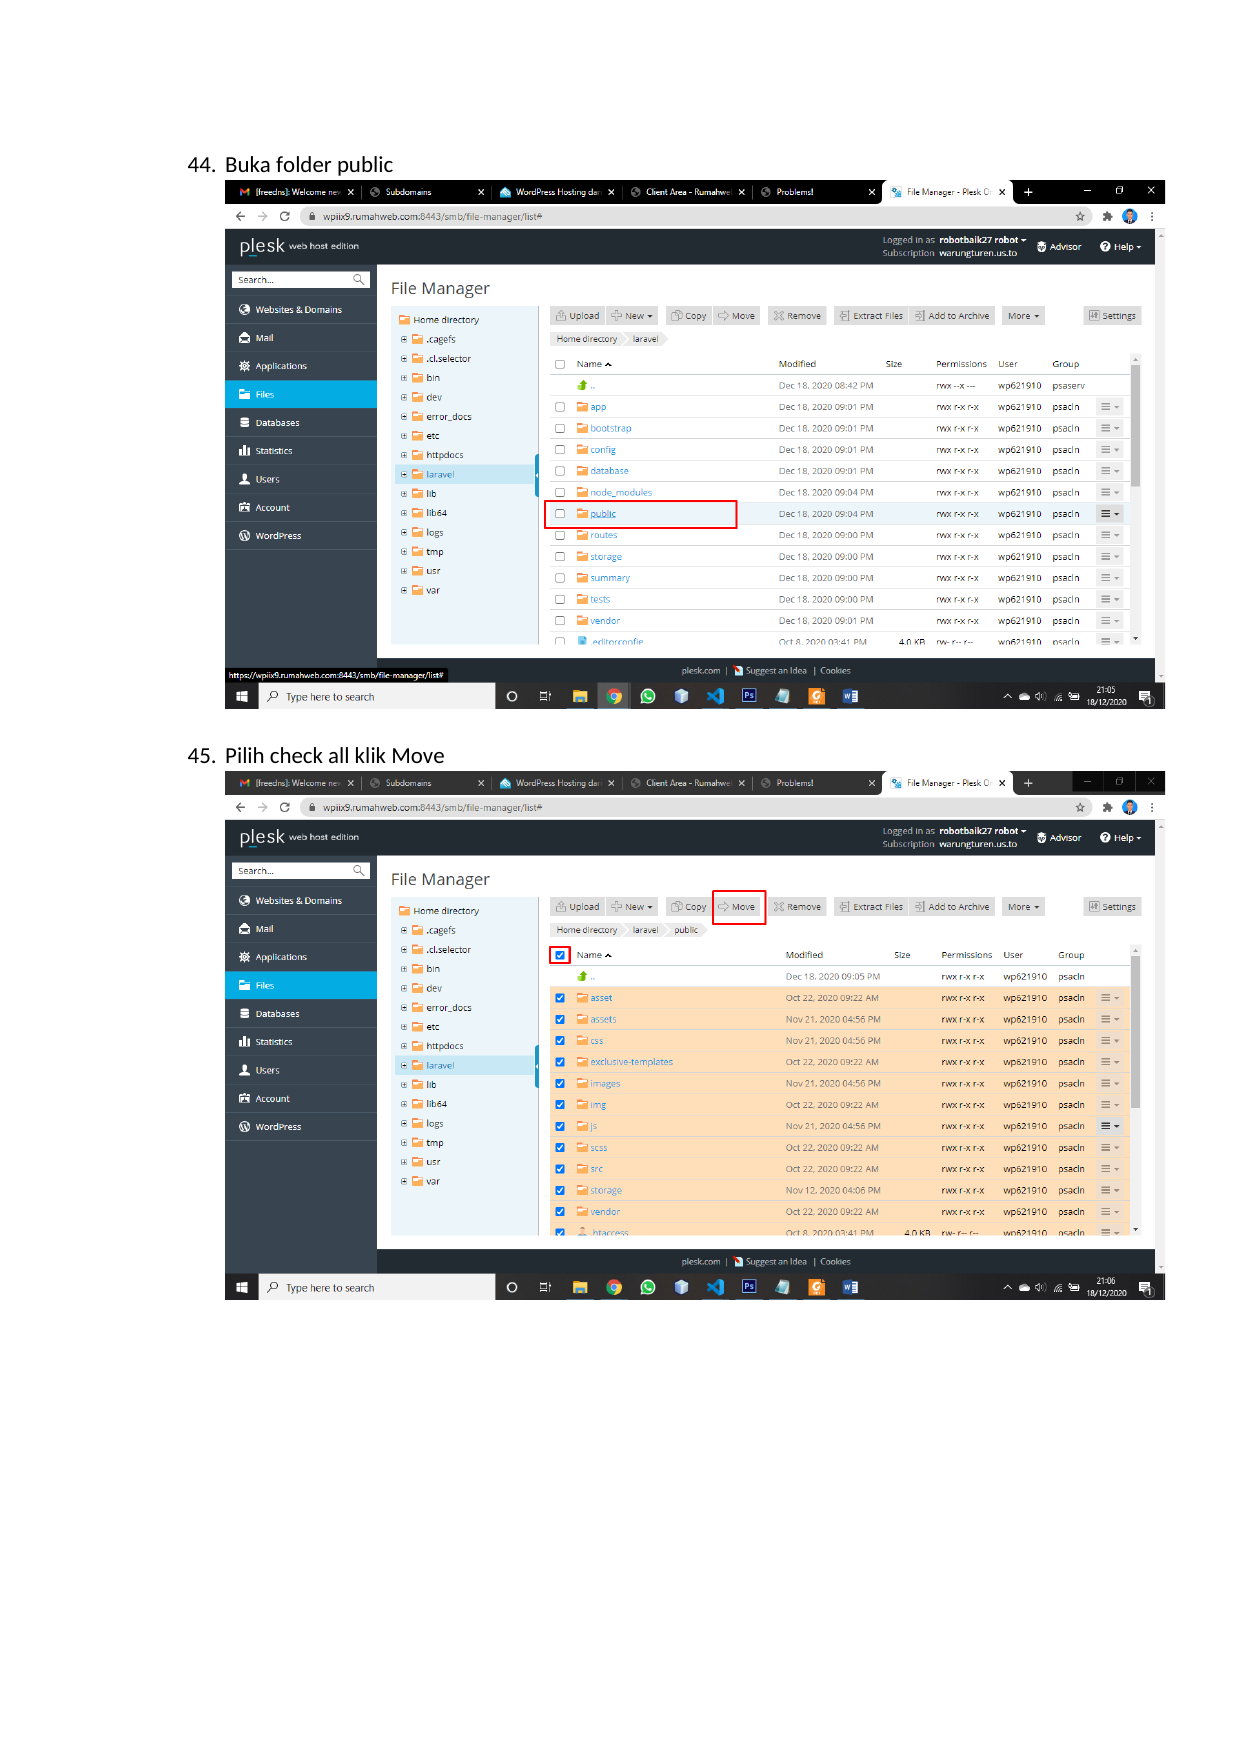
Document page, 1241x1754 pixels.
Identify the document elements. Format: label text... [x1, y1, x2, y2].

picture [225, 771, 1166, 1300]
list Buka folder public [187, 150, 1090, 178]
list Pilih check all klik Move [187, 741, 1090, 769]
picture [225, 180, 1166, 709]
